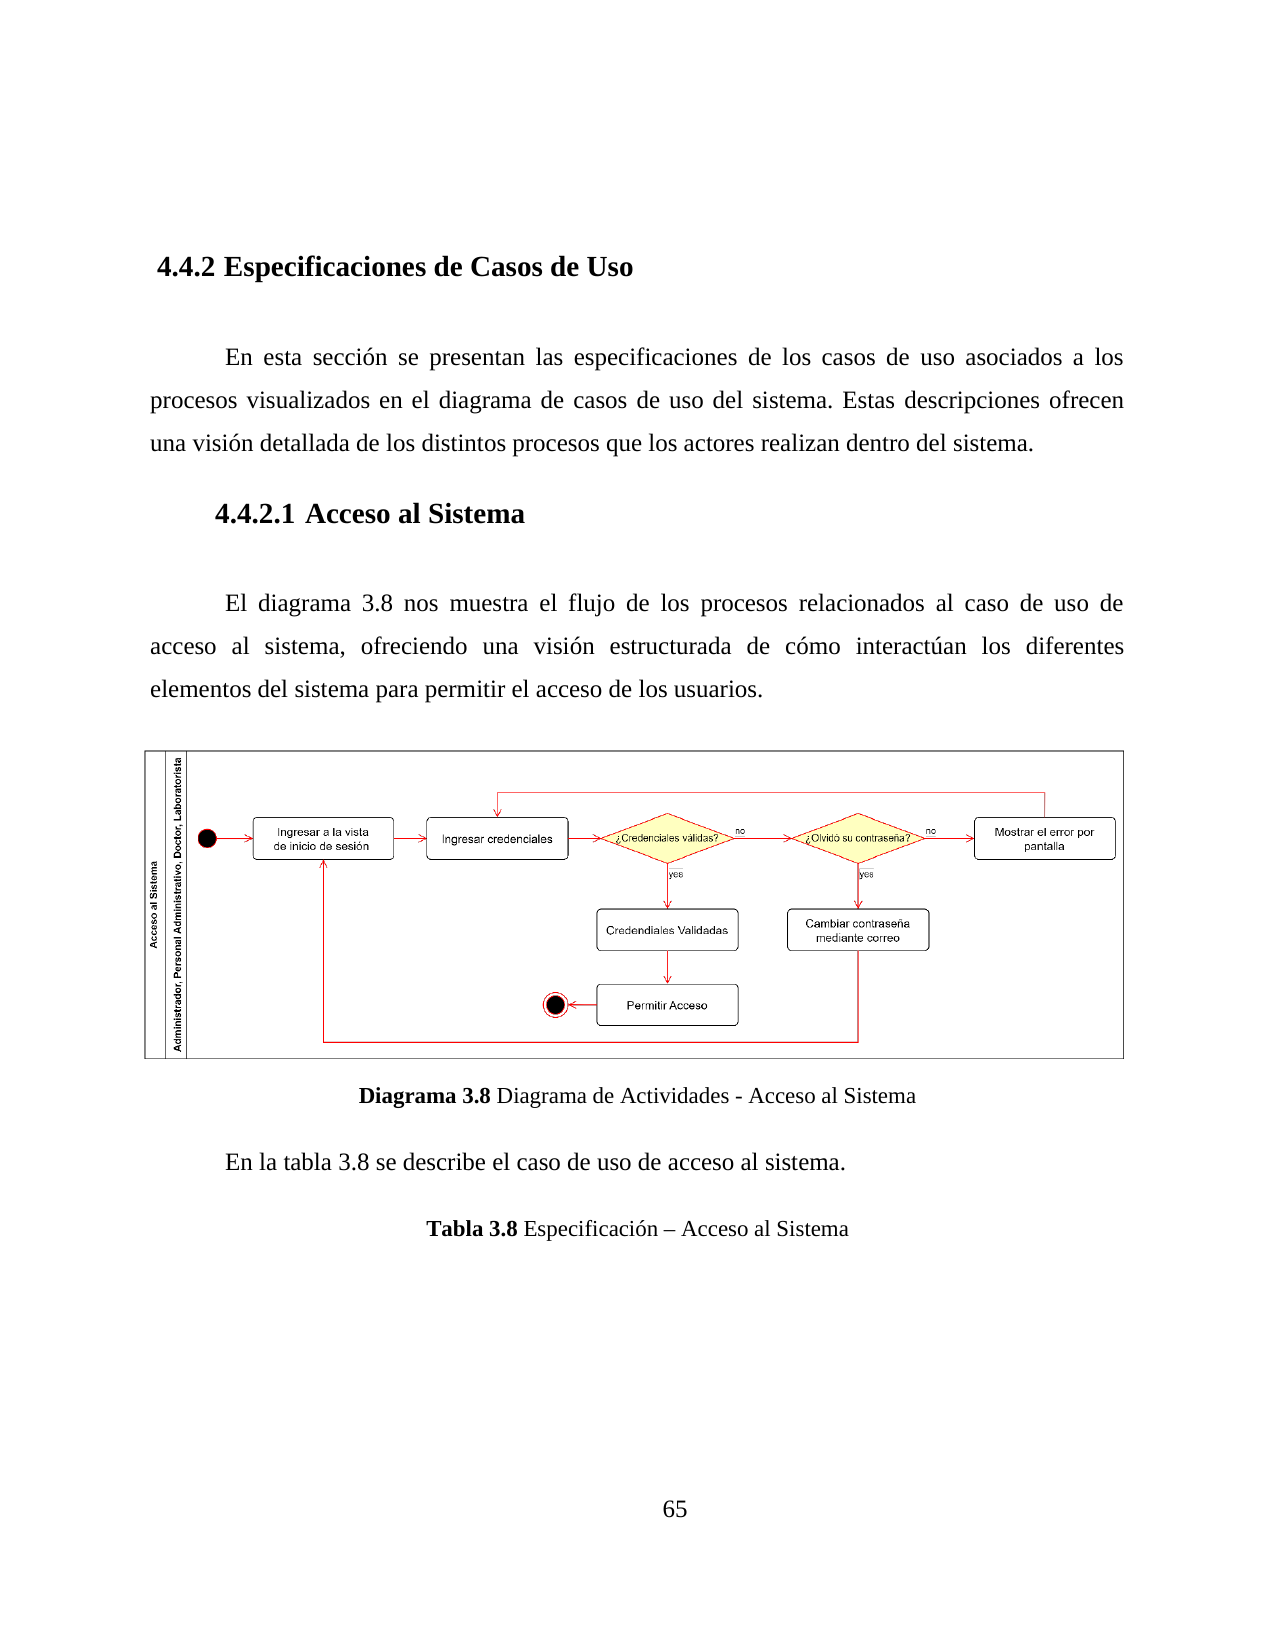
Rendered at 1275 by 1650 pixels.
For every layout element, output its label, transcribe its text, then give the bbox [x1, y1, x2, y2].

text Diagrama 3.8 Diagrama de Actividades - Acceso al Sistema [150, 1083, 1125, 1109]
text En esta sección se presentan las especificaciones de los casos de uso asociados a los procesos visualizados en el diagrama de casos de uso del sistema. Estas descripciones ofrecen una visión detallada de los distintos procesos que los actores realizan dentro del sistema. [150, 342, 1125, 457]
text En la tabla 3.8 se describe el caso de uso de acceso al sistema. [150, 1147, 1125, 1176]
text El diagrama 3.8 nos muestra el flujo de los procesos relacionados al caso de uso de acceso al sistema, ofreciendo una visión estructurada de cómo interactúan los diferentes elementos del sistema para permitir el acceso de los usuarios. [150, 588, 1125, 703]
text Tabla 3.8 Especificación – Acceso al Sistema [150, 1215, 1125, 1242]
picture [136, 742, 1132, 1069]
subtitle Acceso al Sistema [150, 496, 1125, 529]
subtitle Especificaciones de Casos de Uso [157, 249, 1125, 283]
